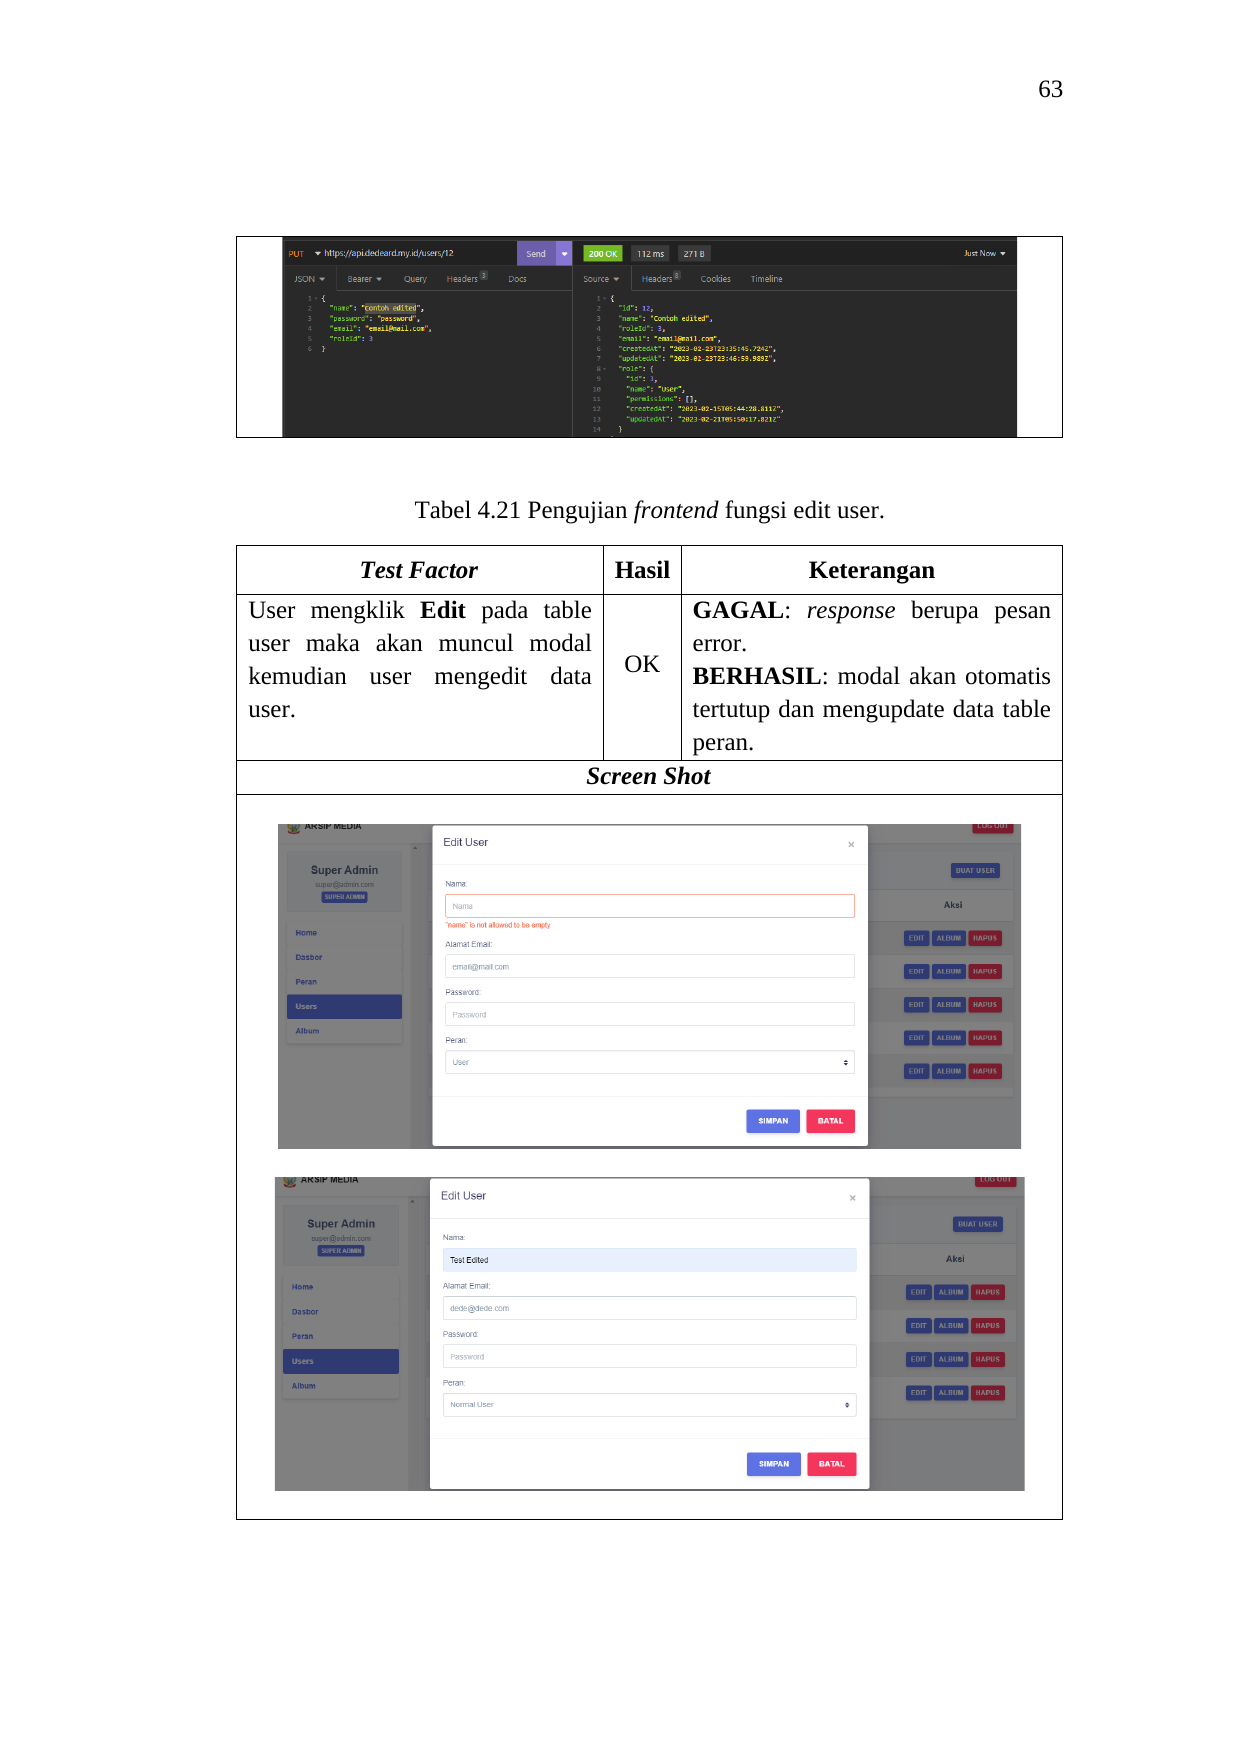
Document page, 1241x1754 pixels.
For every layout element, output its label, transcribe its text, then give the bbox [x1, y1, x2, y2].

table_cell OK [604, 595, 681, 760]
table_cell Screen Shot [237, 761, 1062, 794]
table_cell [237, 795, 1062, 1519]
picture [274, 1177, 1025, 1491]
table_header Test Factor [237, 546, 603, 594]
table_cell User mengklik Edit pada table user maka akan muncul modal kemudian user mengedit data user. [237, 595, 603, 760]
table_header Keterangan [682, 546, 1062, 594]
table_cell [237, 237, 282, 437]
picture [278, 824, 1022, 1149]
table_header Hasil [604, 546, 681, 594]
table_cell GAGAL: response berupa pesan error. BERHASIL: modal akan otomatis tertutup dan mengupdate data table peran. [682, 595, 1062, 760]
table_cell [1018, 237, 1062, 437]
picture [282, 237, 1018, 437]
